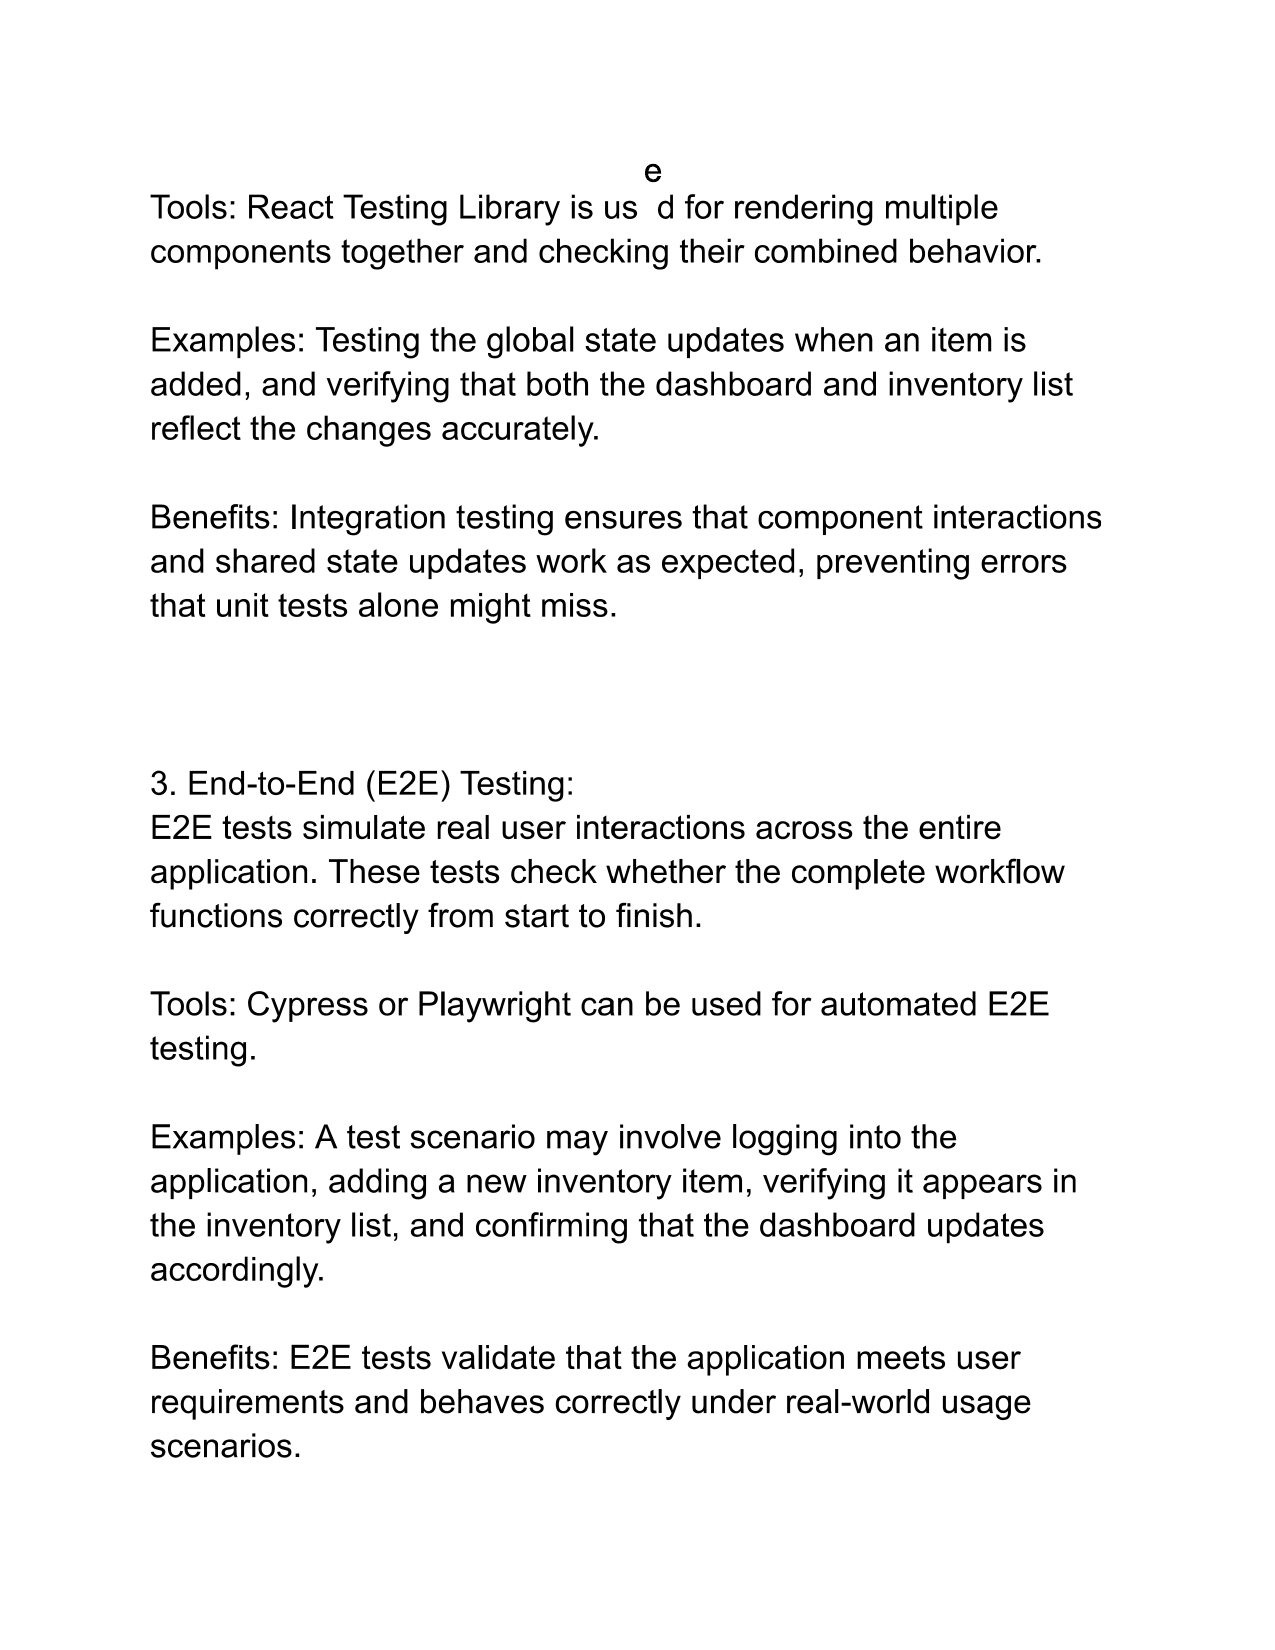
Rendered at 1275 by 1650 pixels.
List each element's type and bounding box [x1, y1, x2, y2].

picture [149, 193, 1102, 624]
picture [149, 769, 1076, 1458]
